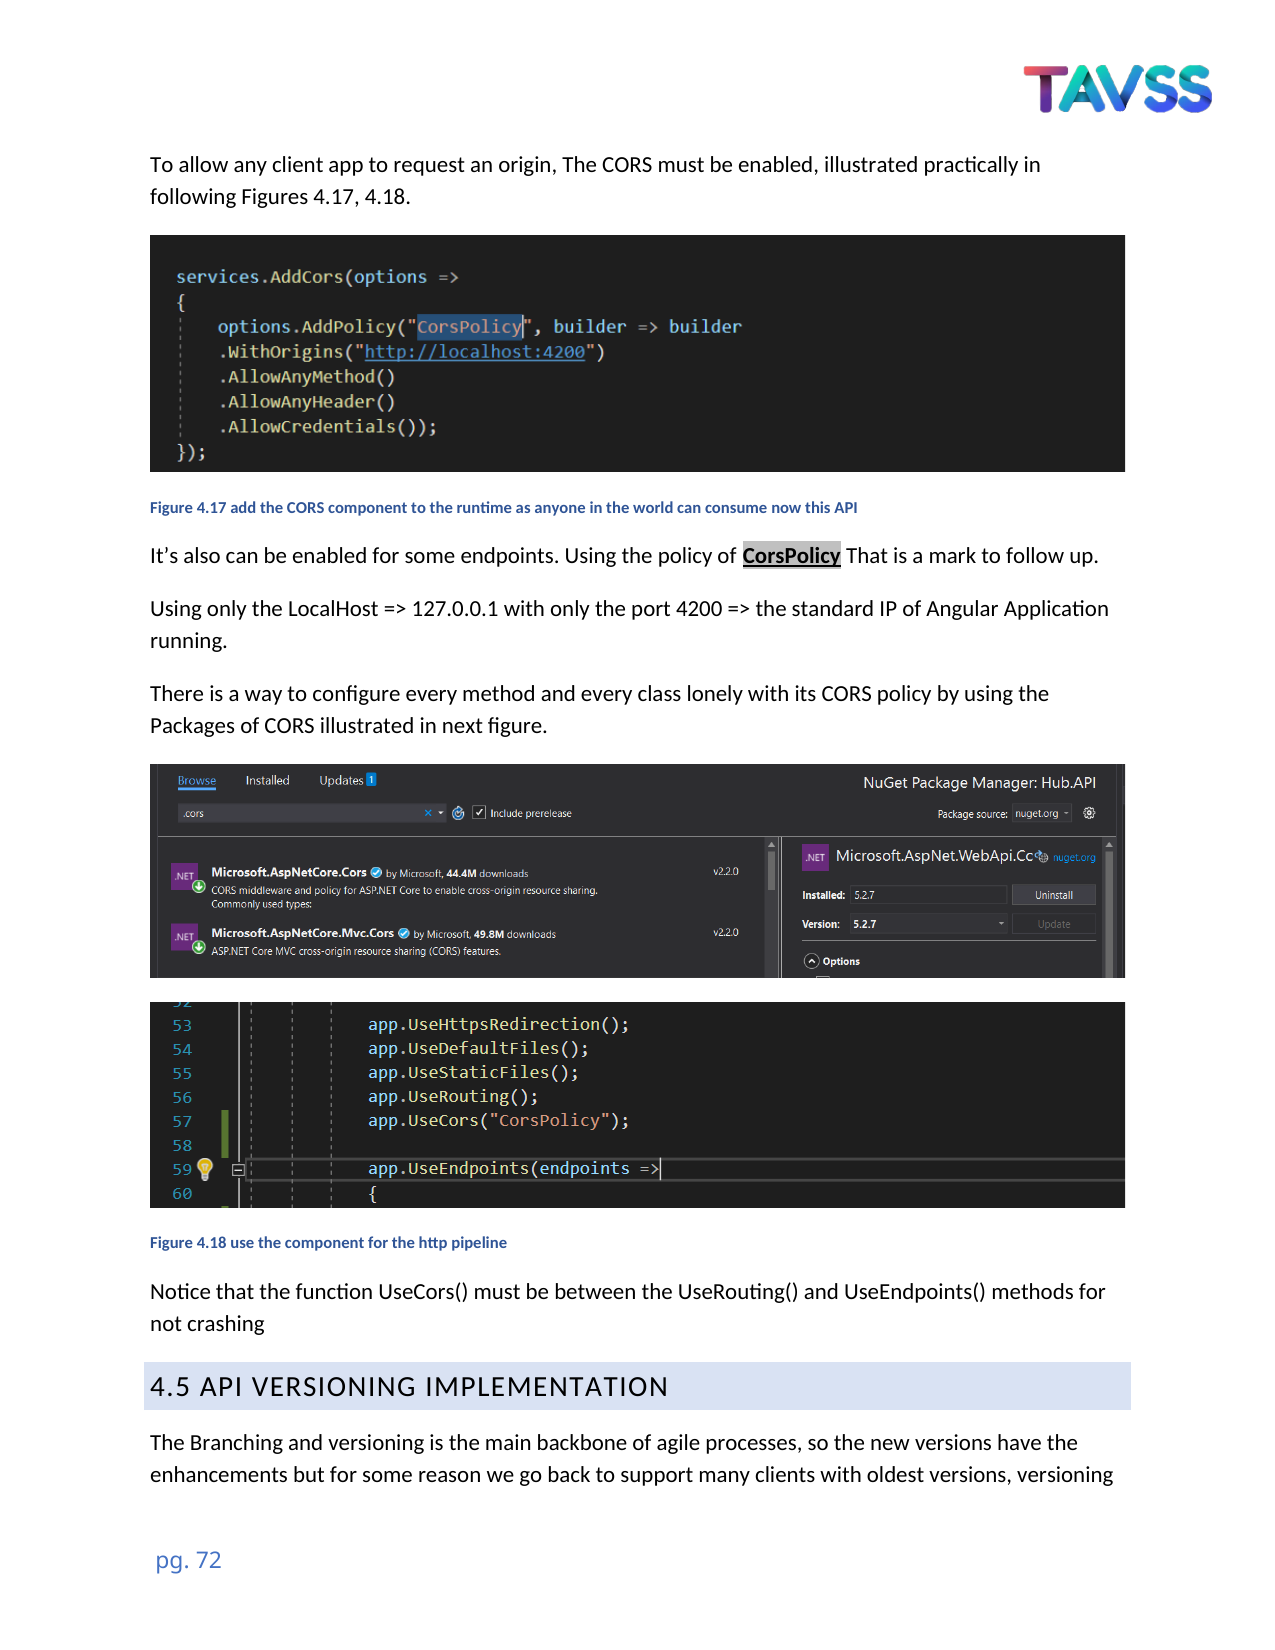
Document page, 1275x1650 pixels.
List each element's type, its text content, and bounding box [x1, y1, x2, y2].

text It’s also can be enabled for some endpoints. Using the policy of CorsPolicy That is a mark to follow up. [150, 541, 743, 569]
picture [150, 764, 1125, 978]
picture [150, 235, 1125, 472]
text There is a way to configure every method and every class lonely with its CORS policy by using the Packages of CORS illustrated in next figure. [150, 679, 1125, 739]
picture [1002, 41, 1236, 135]
text Using only the LocalHost => 127.0.0.1 with only the port 4200 => the standard IP of Angular Application running. [150, 594, 1125, 654]
text It’s also can be enabled for some endpoints. Using the policy of CorsPolicy That is a mark to follow up. [841, 541, 1125, 569]
text Notice that the function UseCors() must be between the UseRouting() and UseEndpoints() methods for not crashing [150, 1277, 1125, 1337]
text Figure 4.17 add the CORS component to the runtime as anyone in the world can consume now this API [150, 497, 1125, 517]
text Figure 4.18 use the component for the http pipeline [150, 1233, 1125, 1253]
subtitle 4.5 API Versioning Implementation [150, 1368, 1125, 1404]
text To allow any client app to request an origin, The CORS must be enabled, illustrated practically in following Figures 4.17, 4.18. [150, 150, 1125, 210]
picture [150, 1002, 1125, 1208]
